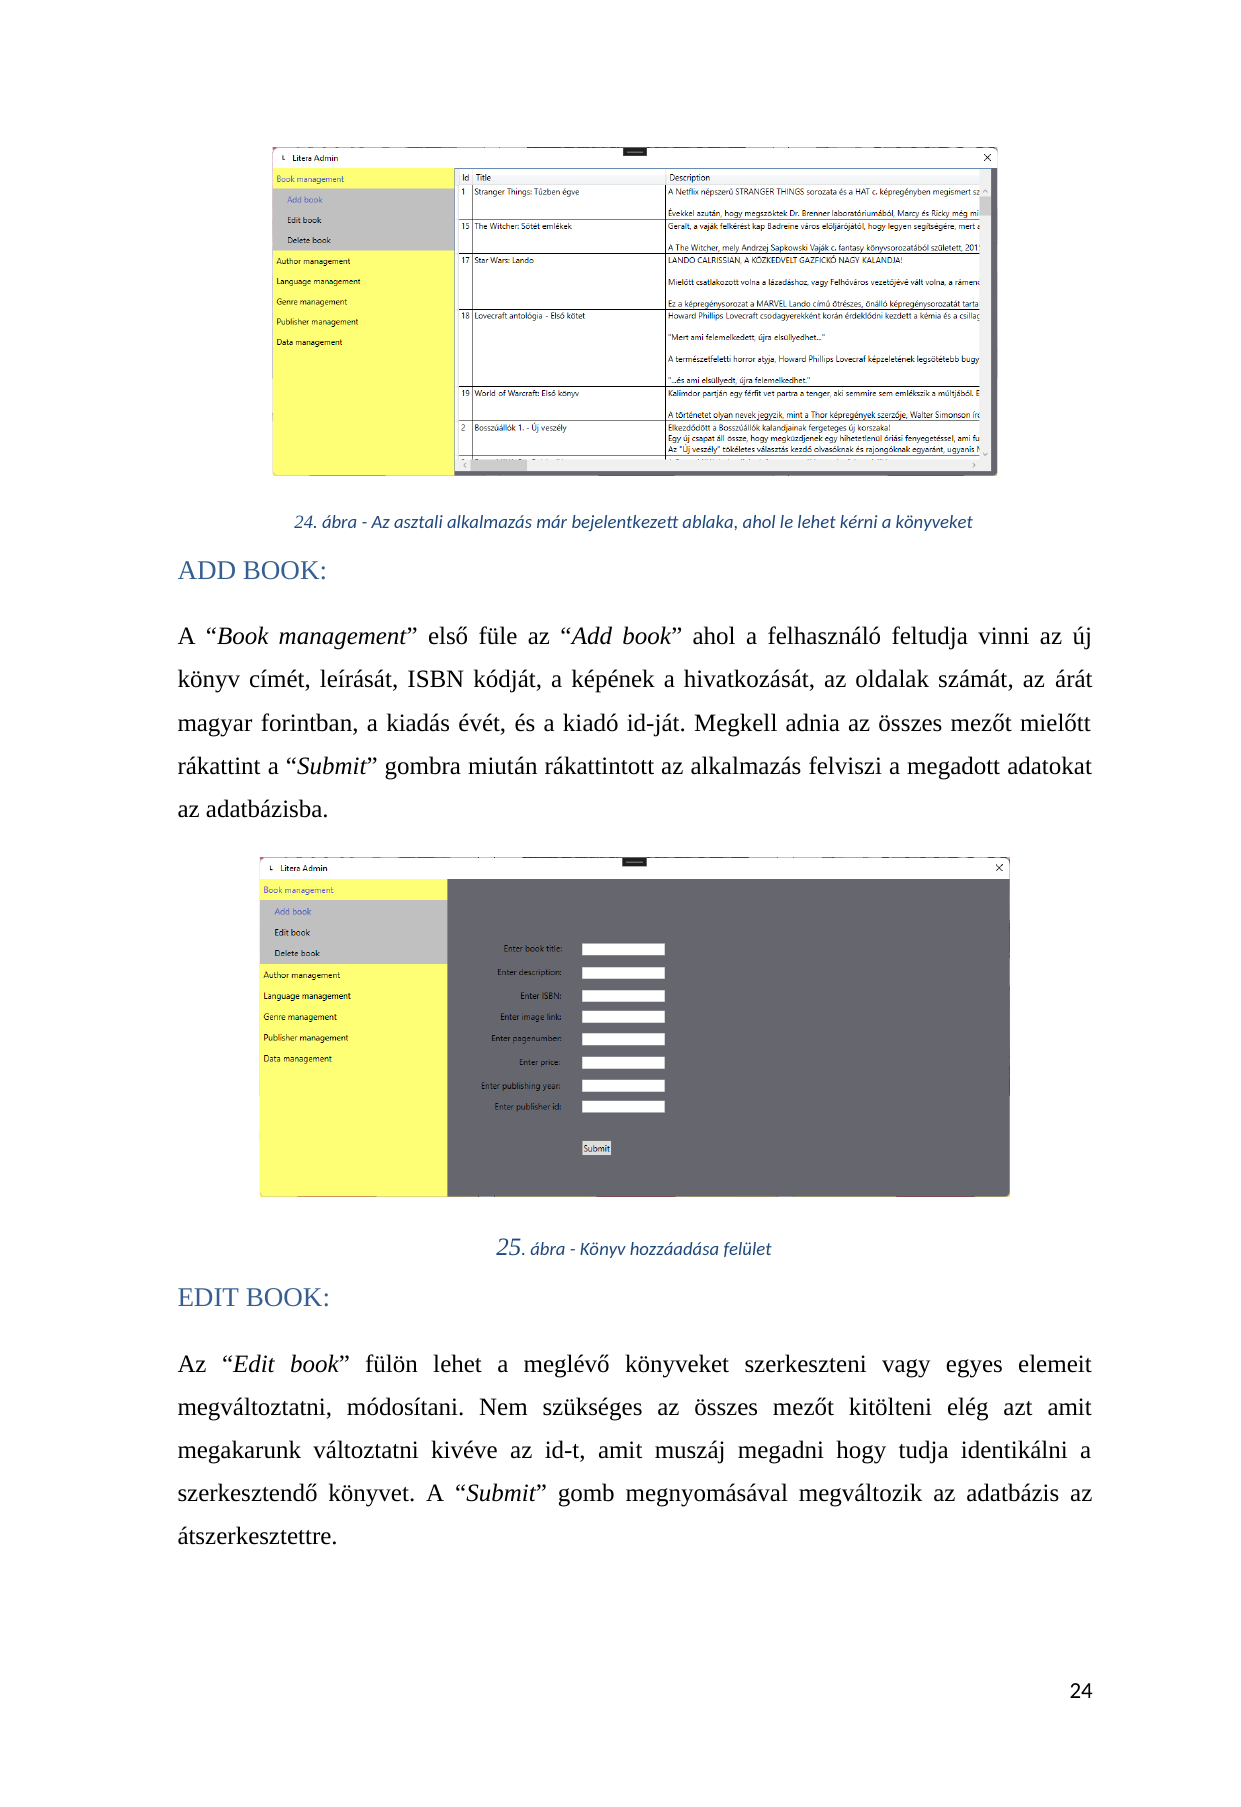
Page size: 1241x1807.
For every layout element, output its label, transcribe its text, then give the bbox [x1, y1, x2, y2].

text A “Book management” első füle az “Add book” ahol a felhasználó feltudja vinni az új könyv címét, leírását, ISBN kódját, a képének a hivatkozását, az oldalak számát, az árát magyar forintban, a kiadás évét, és a kiadó id-ját. Megkell adnia az összes mezőt mielőtt rákattint a “Submit” gombra miután rákattintott az alkalmazás felviszi a megadott adatokat az adatbázisba. [177, 621, 1092, 823]
text 24. ábra - Az asztali alkalmazás már bejelentkezett ablaka, ahol le lehet kérni a könyveket [177, 510, 1092, 533]
text Az “Edit book” fülön lehet a meglévő könyveket szerkeszteni vagy egyes elemeit megváltoztatni, módosítani. Nem szükséges az összes mezőt kitölteni elég azt amit megakarunk változtatni kivéve az id-t, amit muszáj megadni hogy tudja identikálni a szerkesztendő könyvet. A “Submit” gomb megnyomásával megváltozik az adatbázis az átszerkesztettre. [177, 1349, 1092, 1550]
text 25. ábra - Könyv hozzáadása felület [177, 1232, 1092, 1261]
subtitle ADD BOOK: [177, 554, 1092, 585]
picture [259, 857, 1010, 1197]
subtitle EDIT BOOK: [177, 1281, 1092, 1312]
picture [272, 147, 998, 476]
